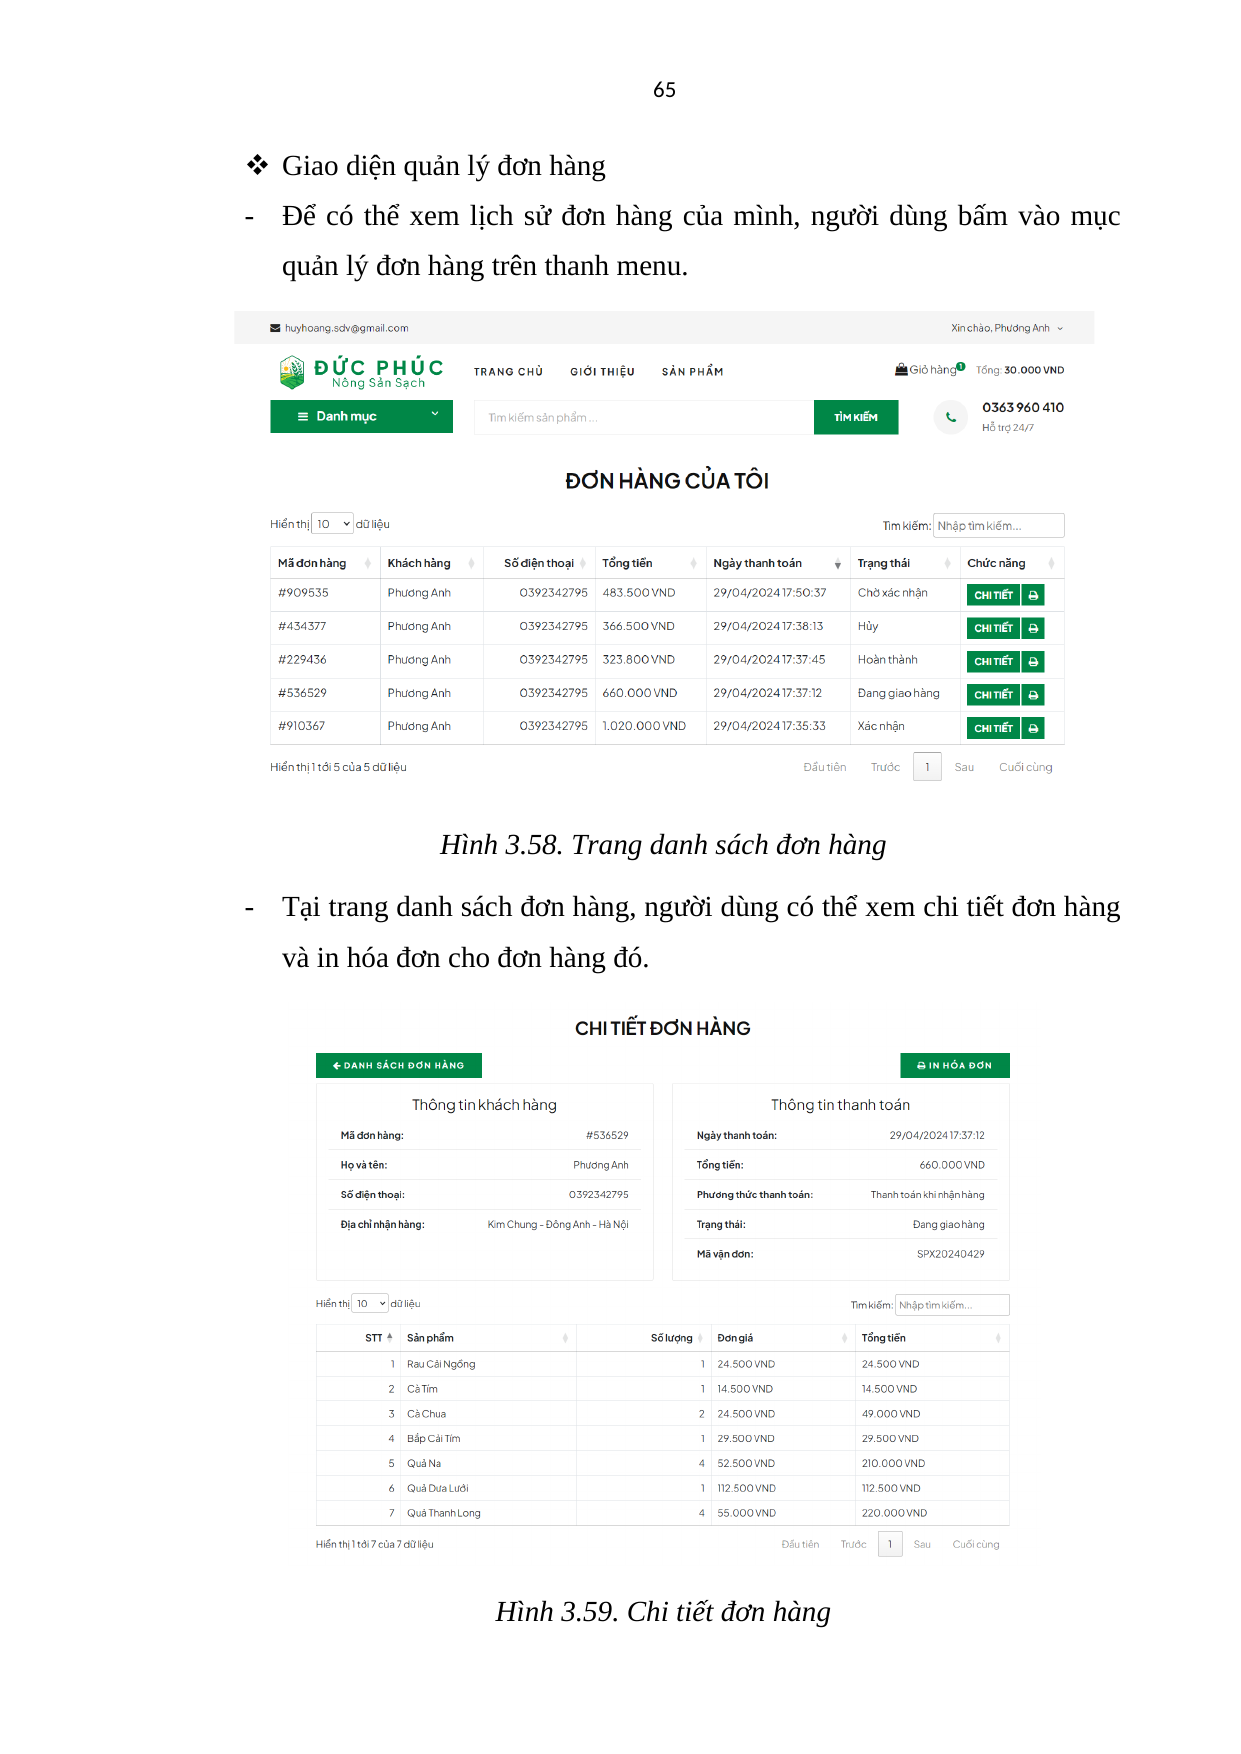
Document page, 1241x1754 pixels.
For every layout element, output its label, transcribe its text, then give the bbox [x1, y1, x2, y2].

list Để có thể xem lịch sử đơn hàng của mình, người dùng bấm vào mục quản lý đơn hàng trên thanh menu. [244, 198, 1122, 282]
picture [234, 311, 1095, 798]
list Tại trang danh sách đơn hàng, người dùng có thể xem chi tiết đơn hàng và in hóa đơn cho đơn hàng đó. [244, 889, 1122, 973]
picture [288, 1002, 1041, 1566]
list Giao diện quản lý đơn hàng [244, 148, 1122, 181]
